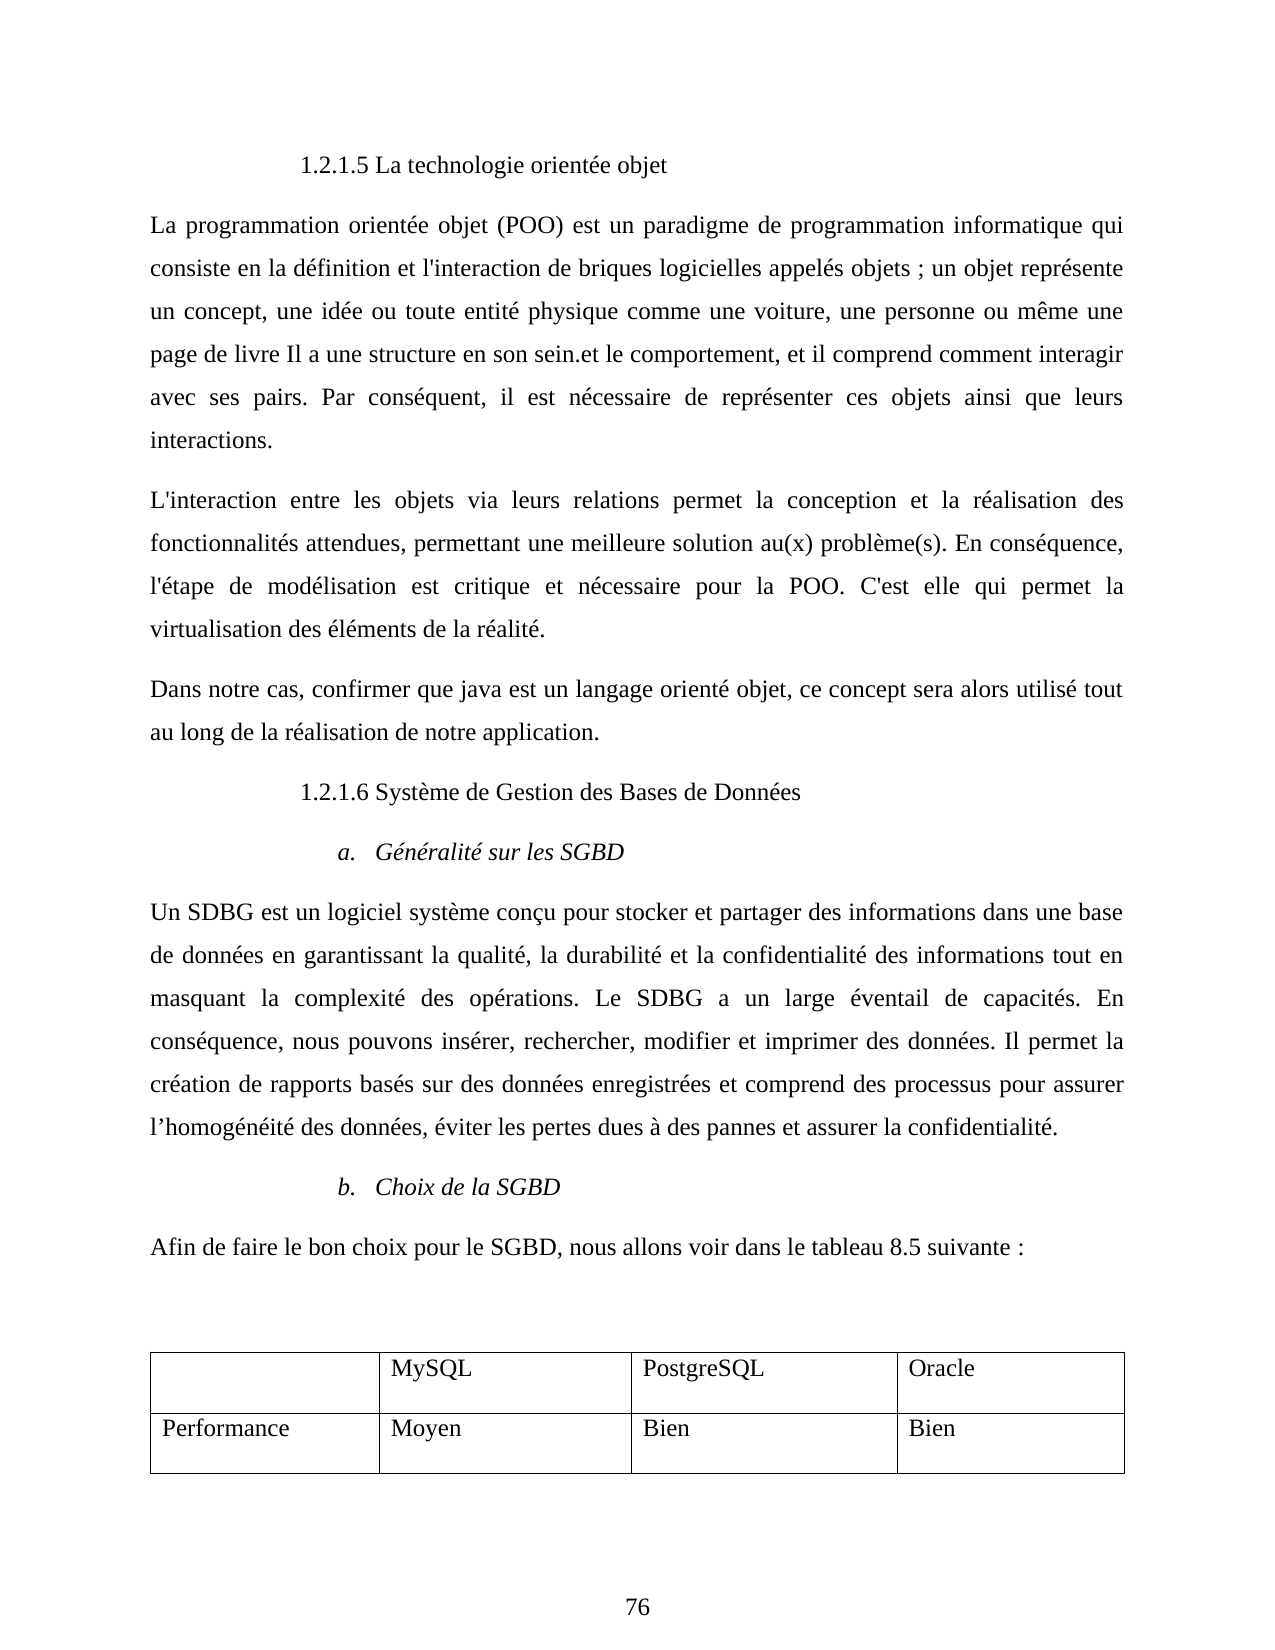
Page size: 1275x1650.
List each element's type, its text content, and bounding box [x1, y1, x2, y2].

text La programmation orientée objet (POO) est un paradigme de programmation informatique qui consiste en la définition et l'interaction de briques logicielles appelés objets ; un objet représente un concept, une idée ou toute entité physique comme une voiture, une personne ou même une page de livre Il a une structure en son sein.et le comportement, et il comprend comment interagir avec ses pairs. Par conséquent, il est nécessaire de représenter ces objets ainsi que leurs interactions. [150, 210, 1125, 454]
text Généralité sur les SGBD [337, 837, 1125, 866]
text Dans notre cas, confirmer que java est un langage orienté objet, ce concept sera alors utilisé tout au long de la réalisation de notre application. [150, 674, 1125, 746]
table_cell Performance [151, 1414, 379, 1473]
text Un SDBG est un logiciel système conçu pour stocker et partager des informations dans une base de données en garantissant la qualité, la durabilité et la confidentialité des informations tout en masquant la complexité des opérations. Le SDBG a un large éventail de capacités. En conséquence, nous pouvons insérer, rechercher, modifier et imprimer des données. Il permet la création de rapports basés sur des données enregistrées et comprend des processus pour assurer l’homogénéité des données, éviter les pertes dues à des pannes et assurer la confidentialité. [150, 897, 1125, 1141]
table_header Oracle [898, 1353, 1124, 1412]
text L'interaction entre les objets via leurs relations permet la conception et la réalisation des fonctionnalités attendues, permettant une meilleure solution au(x) problème(s). En conséquence, l'étape de modélisation est critique et nécessaire pour la POO. C'est elle qui permet la virtualisation des éléments de la réalité. [150, 485, 1125, 643]
text Afin de faire le bon choix pour le SGBD, nous allons voir dans le tableau 8.5 suivante : [150, 1232, 1125, 1261]
text Choix de la SGBD [337, 1172, 1125, 1201]
table_header PostgreSQL [632, 1353, 897, 1412]
table_cell Bien [898, 1414, 1124, 1473]
table_cell Moyen [380, 1414, 631, 1473]
table_header [151, 1353, 379, 1412]
table_header MySQL [380, 1353, 631, 1412]
table_cell Bien [632, 1414, 897, 1473]
text La technologie orientée objet [300, 150, 1125, 179]
text Système de Gestion des Bases de Données [300, 777, 1125, 806]
